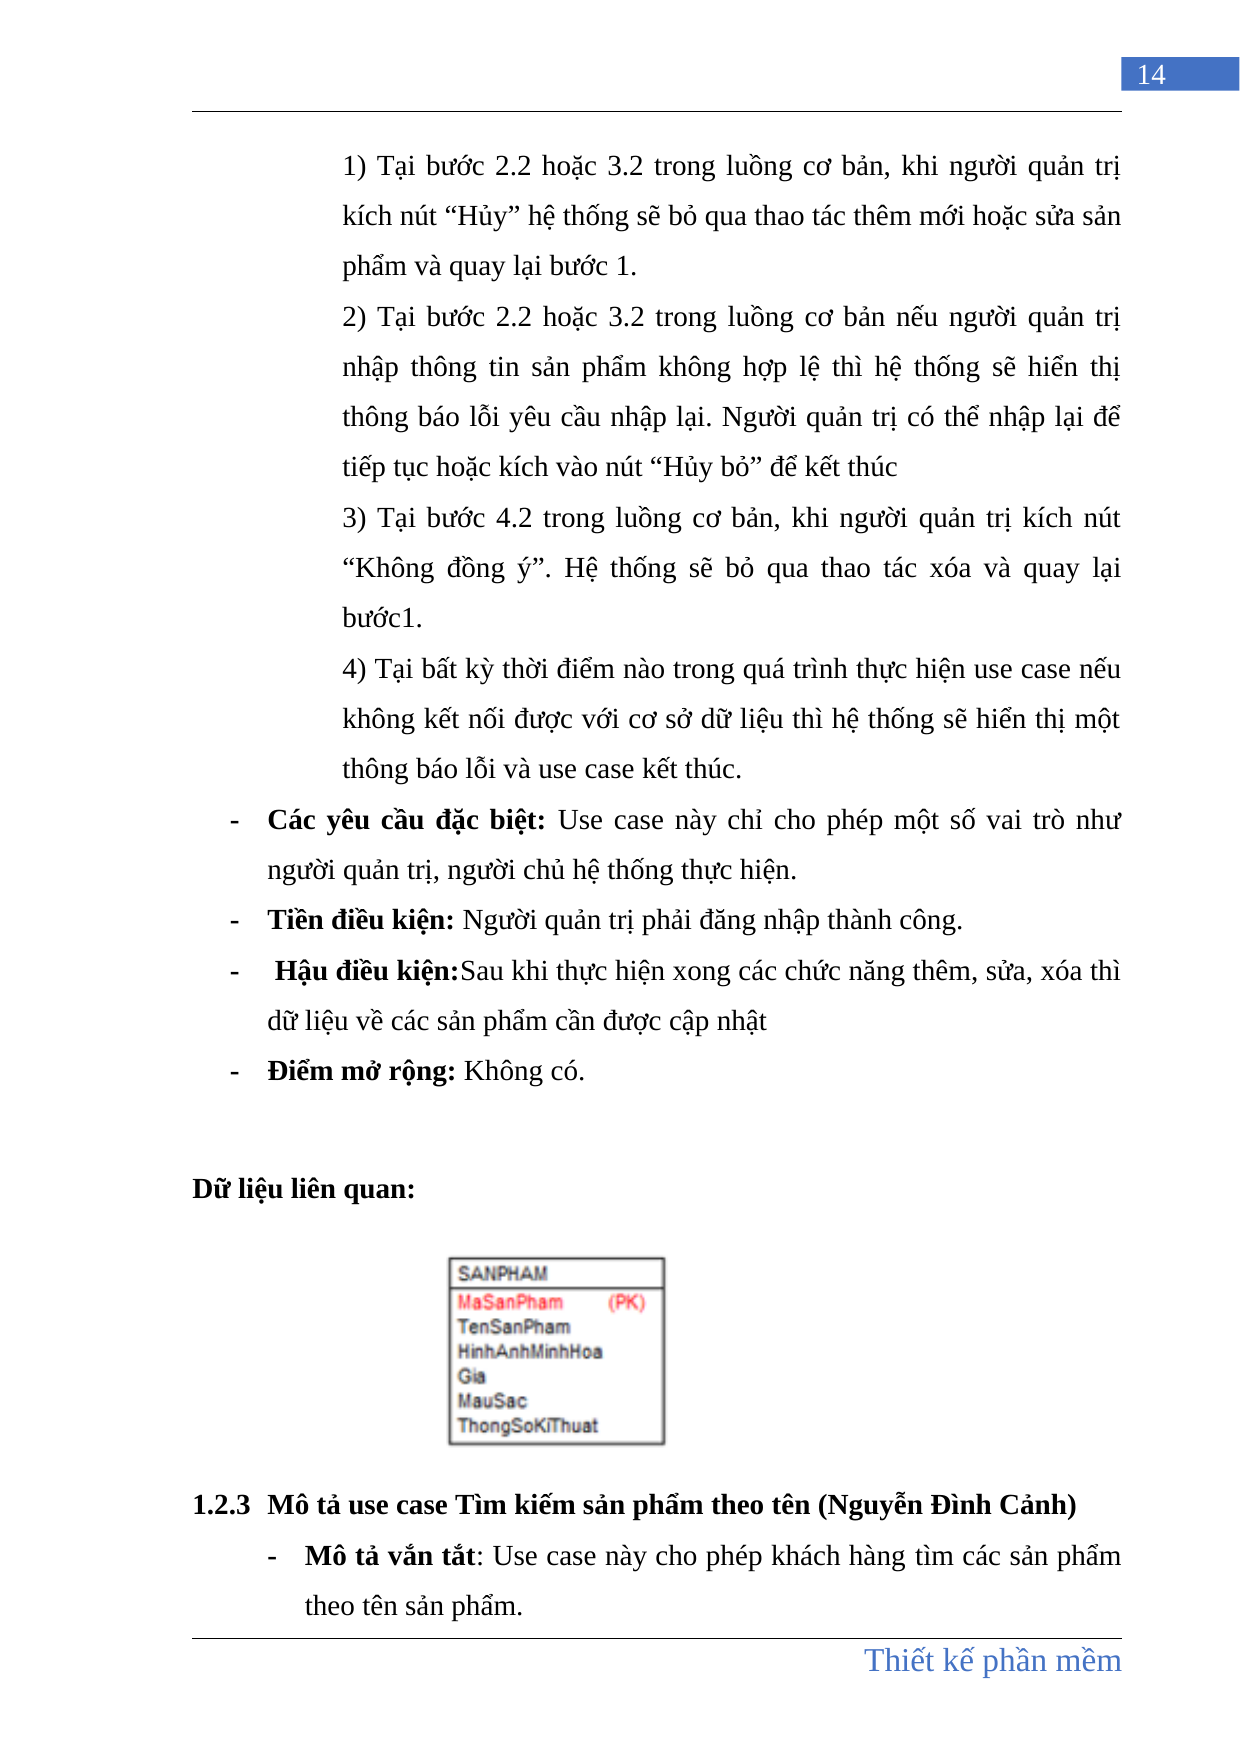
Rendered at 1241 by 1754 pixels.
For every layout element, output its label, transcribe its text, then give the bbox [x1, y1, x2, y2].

list Hậu điều kiện:Sau khi thực hiện xong các chức năng thêm, sửa, xóa thì dữ liệu về các sản phẩm cần được cập nhật [229, 953, 1122, 1037]
list Mô tả use case Tìm kiếm sản phẩm theo tên (Nguyễn Đình Cảnh) [192, 1487, 1122, 1521]
list Mô tả vắn tắt: Use case này cho phép khách hàng tìm các sản phẩm theo tên sản phẩm. [267, 1538, 1122, 1622]
list 1) Tại bước 2.2 hoặc 3.2 trong luồng cơ bản, khi người quản trị kích nút “Hủy” hệ thống sẽ bỏ qua thao tác thêm mới hoặc sửa sản phẩm và quay lại bước 1. [342, 148, 1122, 282]
picture [403, 1221, 710, 1471]
list 2) Tại bước 2.2 hoặc 3.2 trong luồng cơ bản nếu người quản trị nhập thông tin sản phẩm không hợp lệ thì hệ thống sẽ hiển thị thông báo lỗi yêu cầu nhập lại. Người quản trị có thể nhập lại để tiếp tục hoặc kích vào nút “Hủy bỏ” để kết thúc [342, 299, 1122, 483]
list Tiền điều kiện: Người quản trị phải đăng nhập thành công. [229, 902, 1122, 936]
list 4) Tại bất kỳ thời điểm nào trong quá trình thực hiện use case nếu không kết nối được với cơ sở dữ liệu thì hệ thống sẽ hiển thị một thông báo lỗi và use case kết thúc. [342, 651, 1122, 785]
text Dữ liệu liên quan: [192, 1171, 1122, 1204]
list Các yêu cầu đặc biệt: Use case này chỉ cho phép một số vai trò như người quản trị, người chủ hệ thống thực hiện. [229, 802, 1122, 886]
list Điểm mở rộng: Không có. [229, 1053, 1122, 1087]
list 3) Tại bước 4.2 trong luồng cơ bản, khi người quản trị kích nút “Không đồng ý”. Hệ thống sẽ bỏ qua thao tác xóa và quay lại bước1. [342, 500, 1122, 634]
